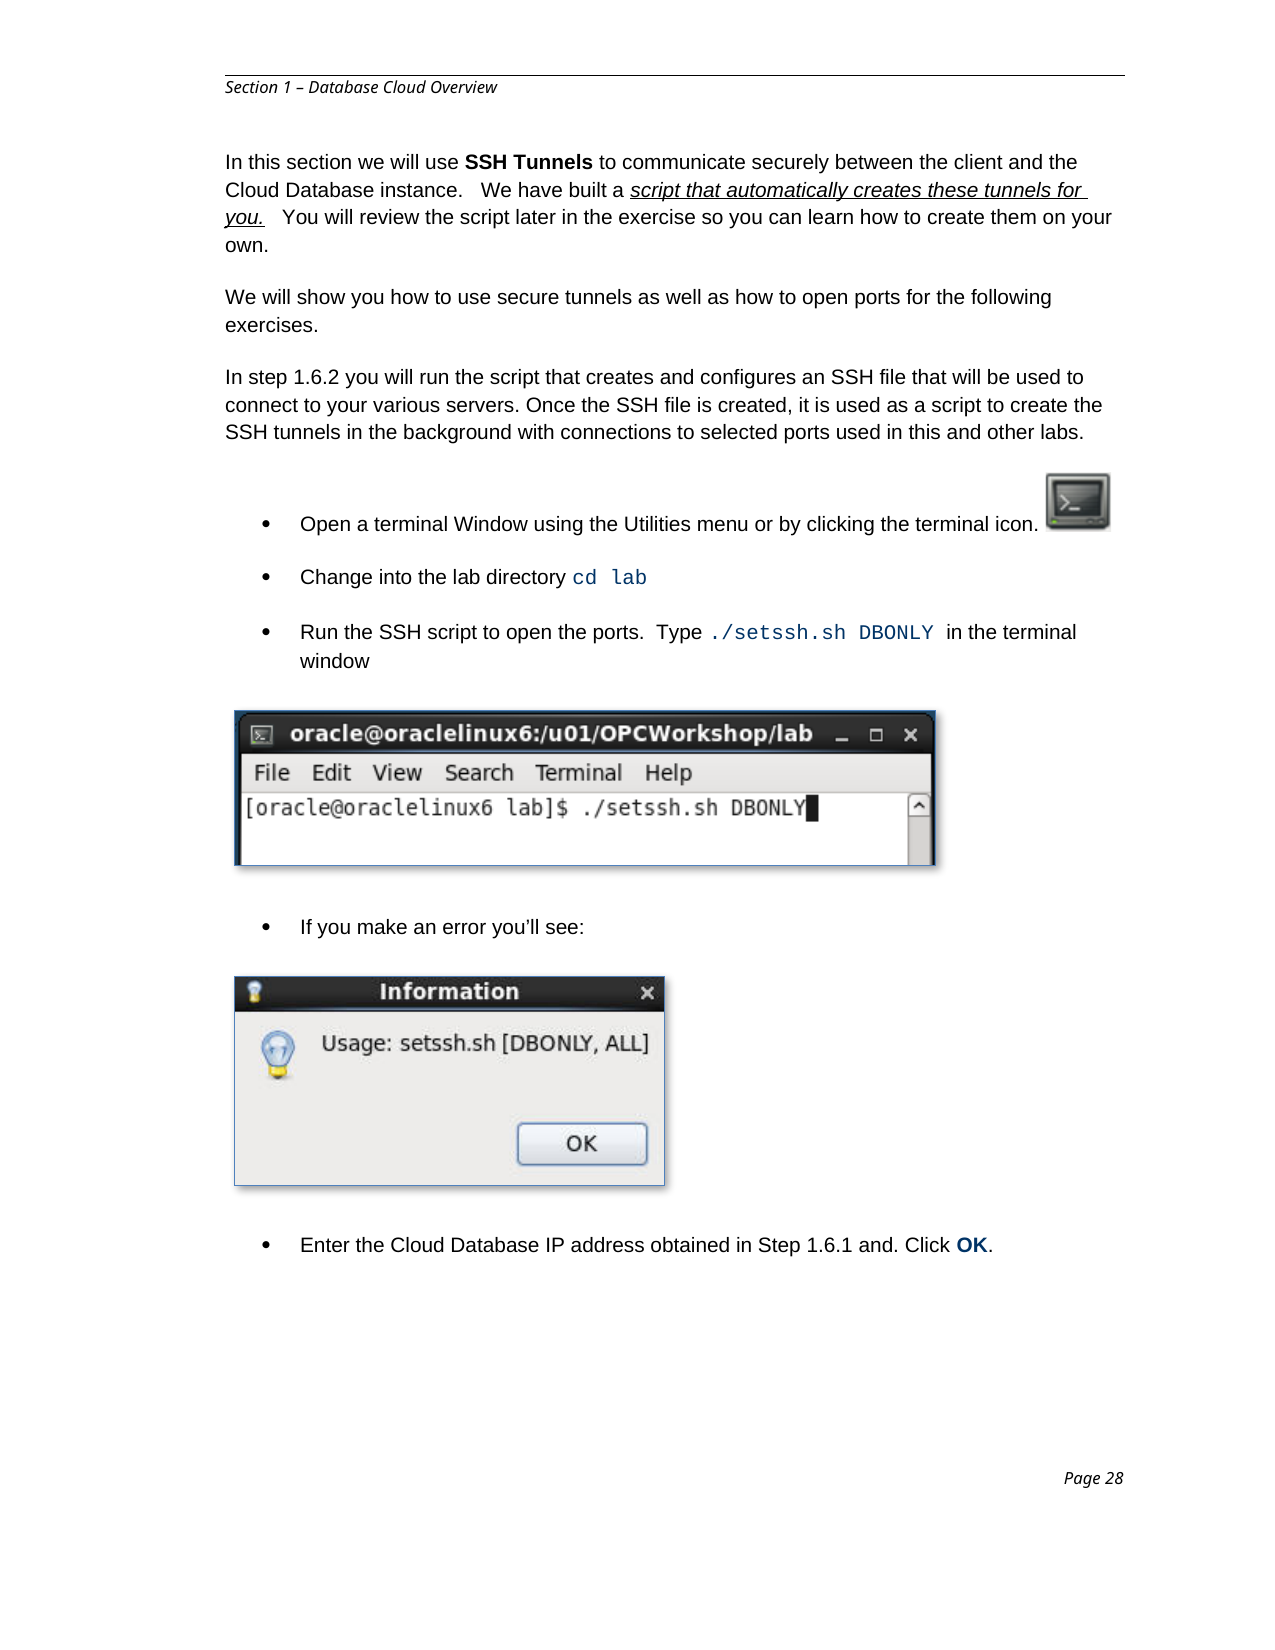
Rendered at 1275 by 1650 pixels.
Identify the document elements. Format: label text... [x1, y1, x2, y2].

picture [235, 977, 664, 1185]
list Run the SSH script to open the ports. Type ./setssh.sh DBONLY in the terminal window [262, 619, 1125, 673]
picture [235, 711, 935, 865]
text We will show you how to use secure tunnels as well as how to open ports for the following exercises. [225, 285, 1125, 336]
list If you make an error you’ll see: [262, 914, 1125, 938]
picture [1045, 472, 1112, 532]
text In step 1.6.2 you will run the script that creates and configures an SSH file that will be used to connect to your various servers. Once the SSH file is created, it is used as a script to create the SSH tunnels in the background with connections to selected ports used in this and other labs. [225, 365, 1125, 444]
list Open a terminal Window using the Utilities menu or by clicking the terminal icon. [262, 472, 1125, 536]
list Change into the lab directory cd lab [262, 565, 1125, 591]
text In this section we will use SSH Tunnels to communicate securely between the client and the Cloud Database instance. We have built a script that automatically creates these tunnels for you. You will review the script later in the exercise so you can learn how to create them on your own. [225, 150, 1125, 256]
list Enter the Cloud Database IP address obtained in Step 1.6.1 and. Click OK. [262, 1233, 1125, 1257]
